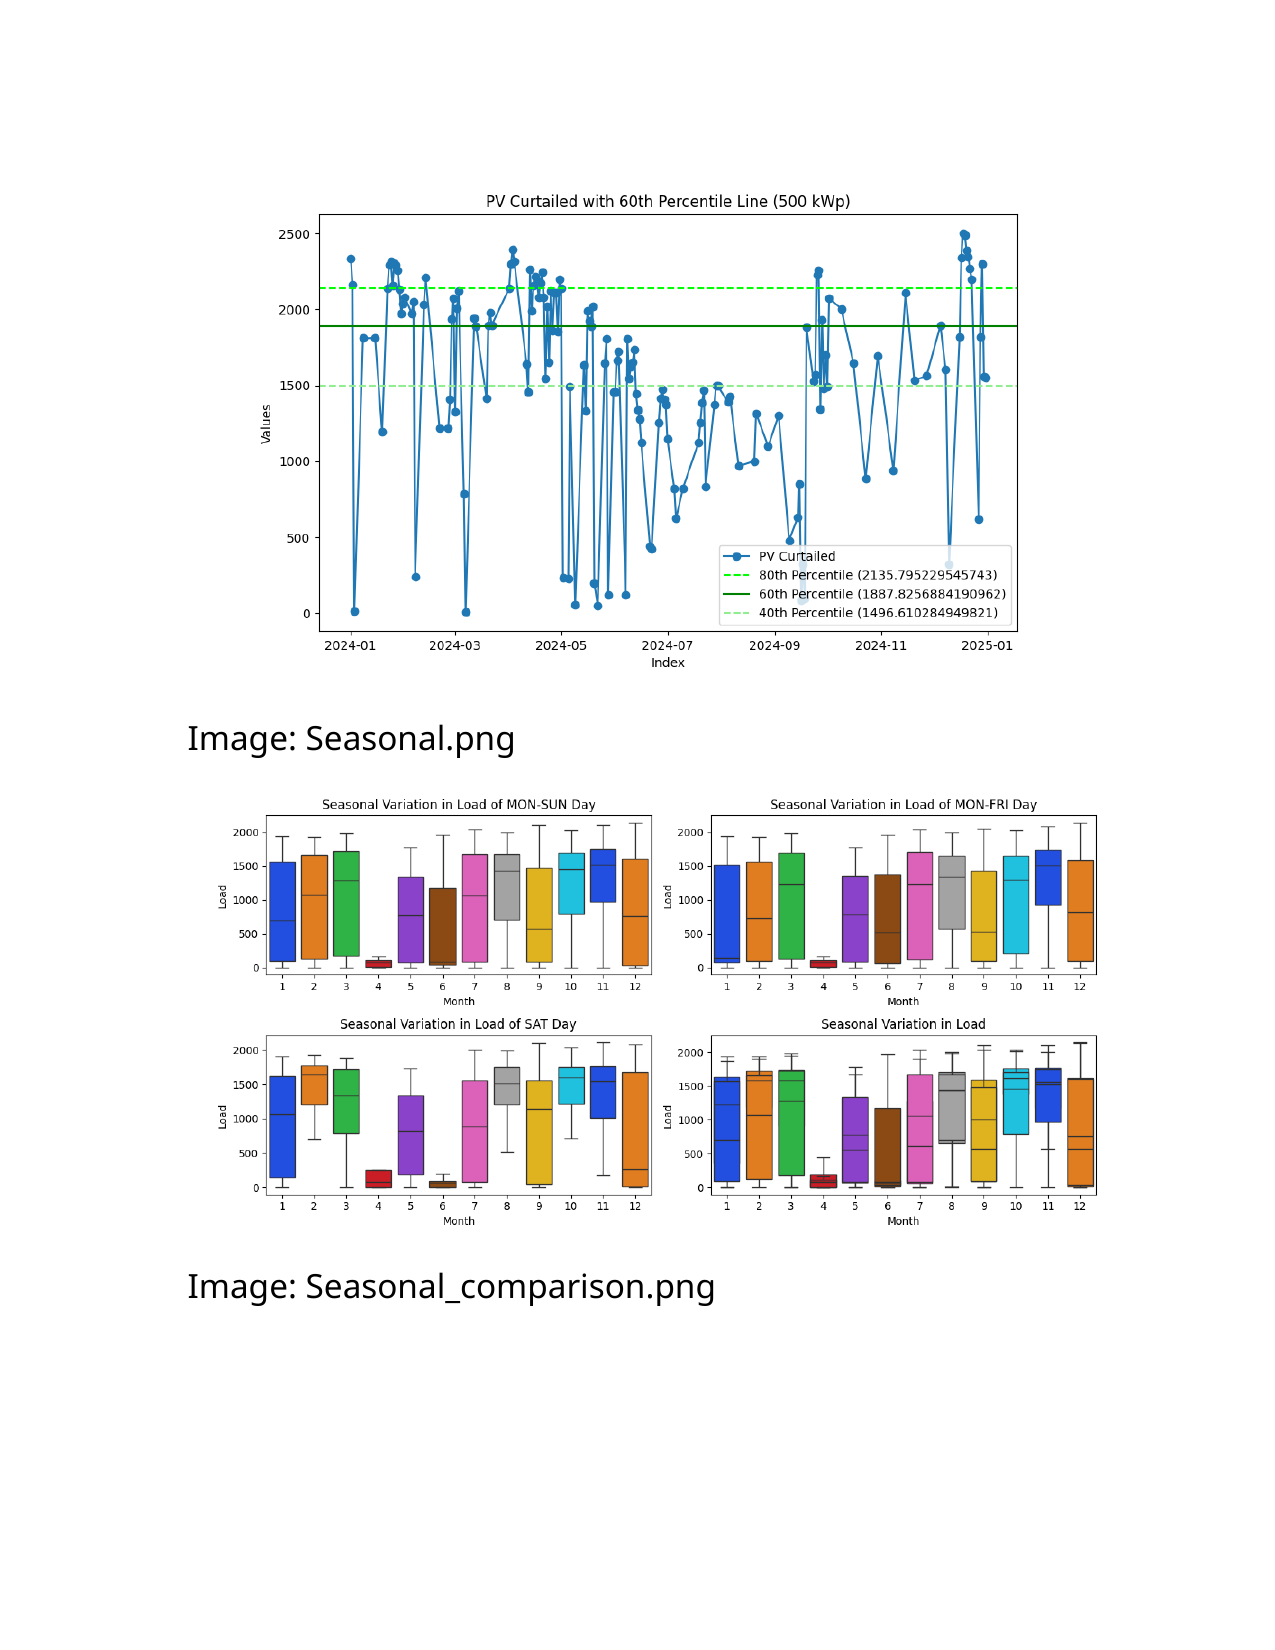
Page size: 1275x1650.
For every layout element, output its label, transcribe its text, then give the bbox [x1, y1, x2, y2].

text Image: Seasonal_comparison.png [187, 1262, 1087, 1308]
picture [206, 150, 1107, 690]
picture [206, 787, 1107, 1238]
text Image: Seasonal.png [187, 715, 1087, 760]
